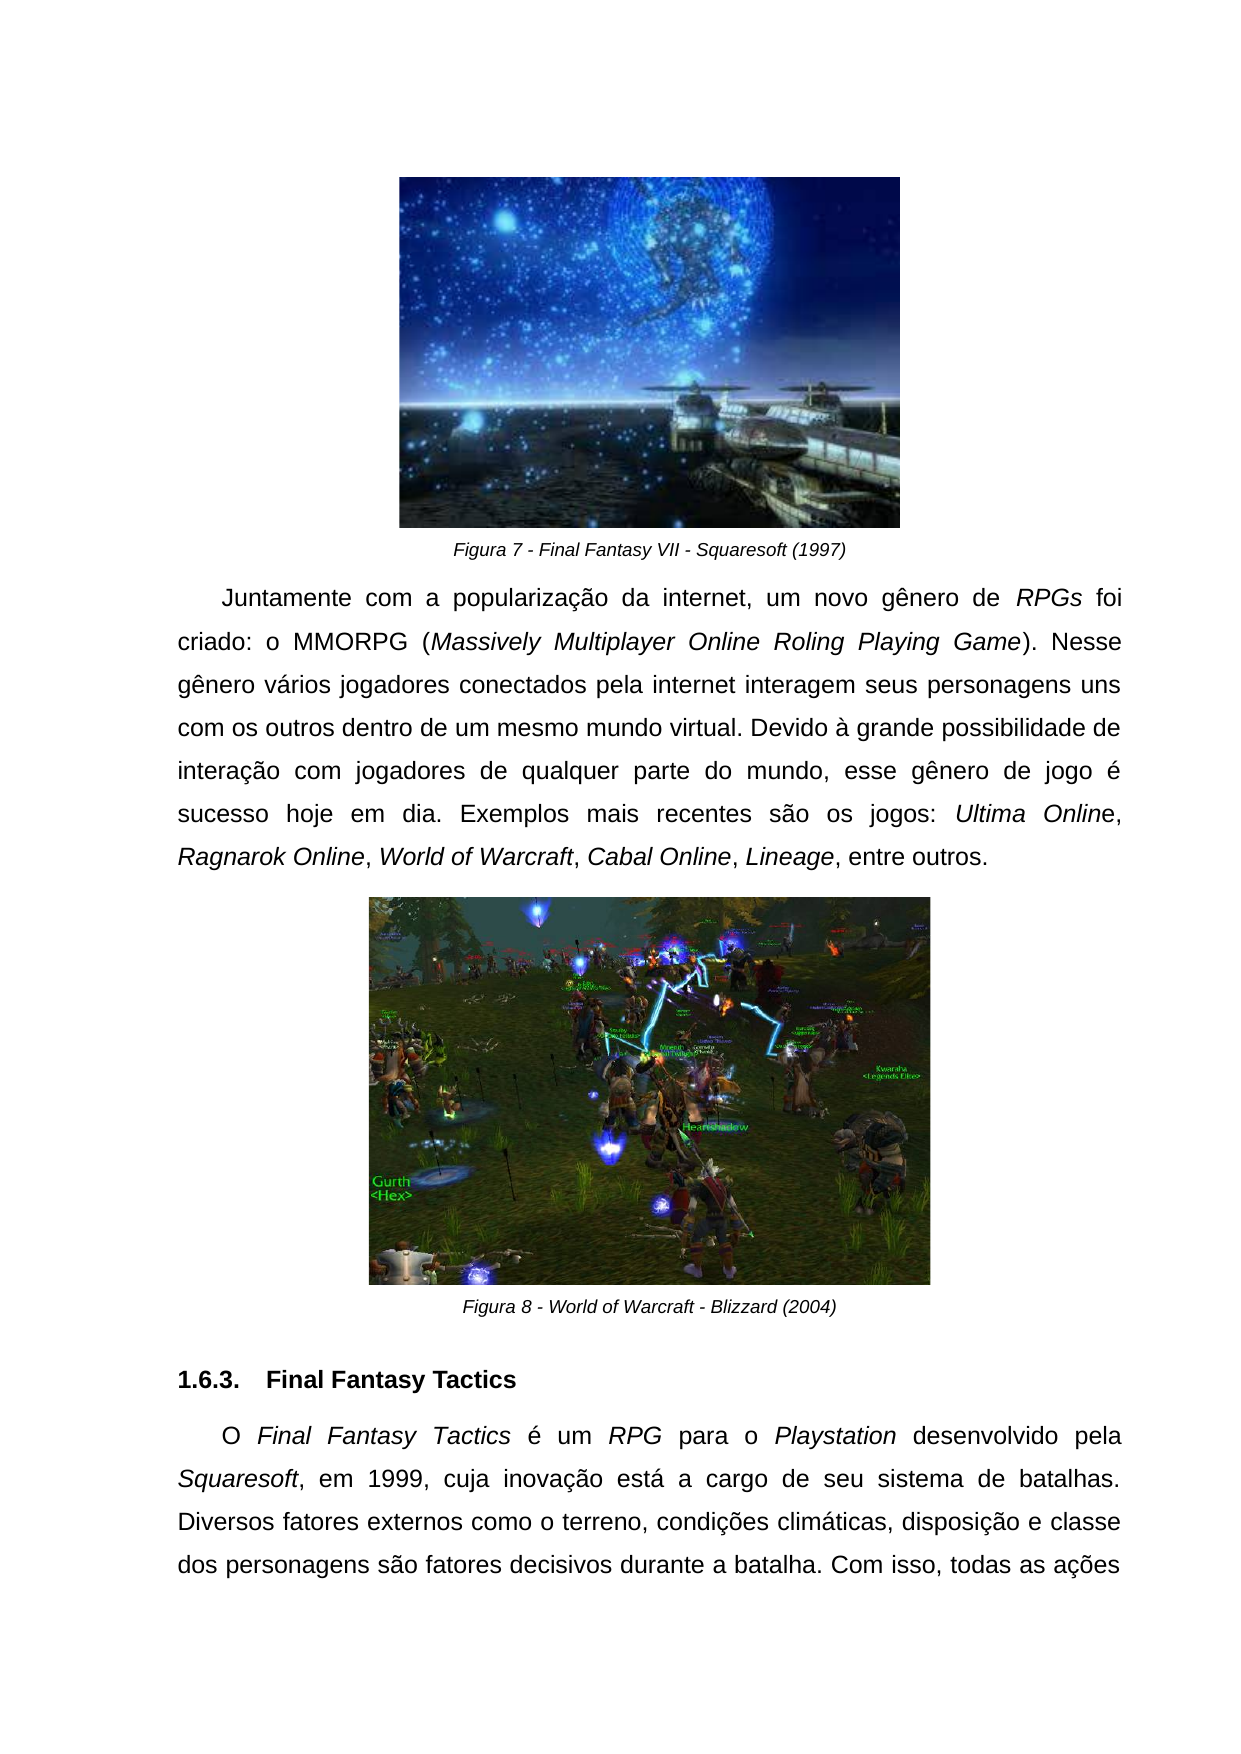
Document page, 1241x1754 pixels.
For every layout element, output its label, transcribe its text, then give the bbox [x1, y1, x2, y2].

text Figura 8 - World of Warcraft - Blizzard (2004) [177, 1296, 1122, 1317]
text Juntamente com a popularização da internet, um novo gênero de RPGs foi criado: o MMORPG (Massively Multiplayer Online Roling Playing Game). Nesse gênero vários jogadores conectados pela internet interagem seus personagens uns com os outros dentro de um mesmo mundo virtual. Devido à grande possibilidade de interação com jogadores de qualquer parte do mundo, esse gênero de jogo é sucesso hoje em dia. Exemplos mais recentes são os jogos: Ultima Online, Ragnarok Online, World of Warcraft, Cabal Online, Lineage, entre outros. [177, 583, 1122, 871]
subtitle Final Fantasy Tactics [177, 1365, 1122, 1394]
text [177, 1421, 1122, 1579]
picture [368, 897, 931, 1285]
picture [399, 177, 900, 528]
